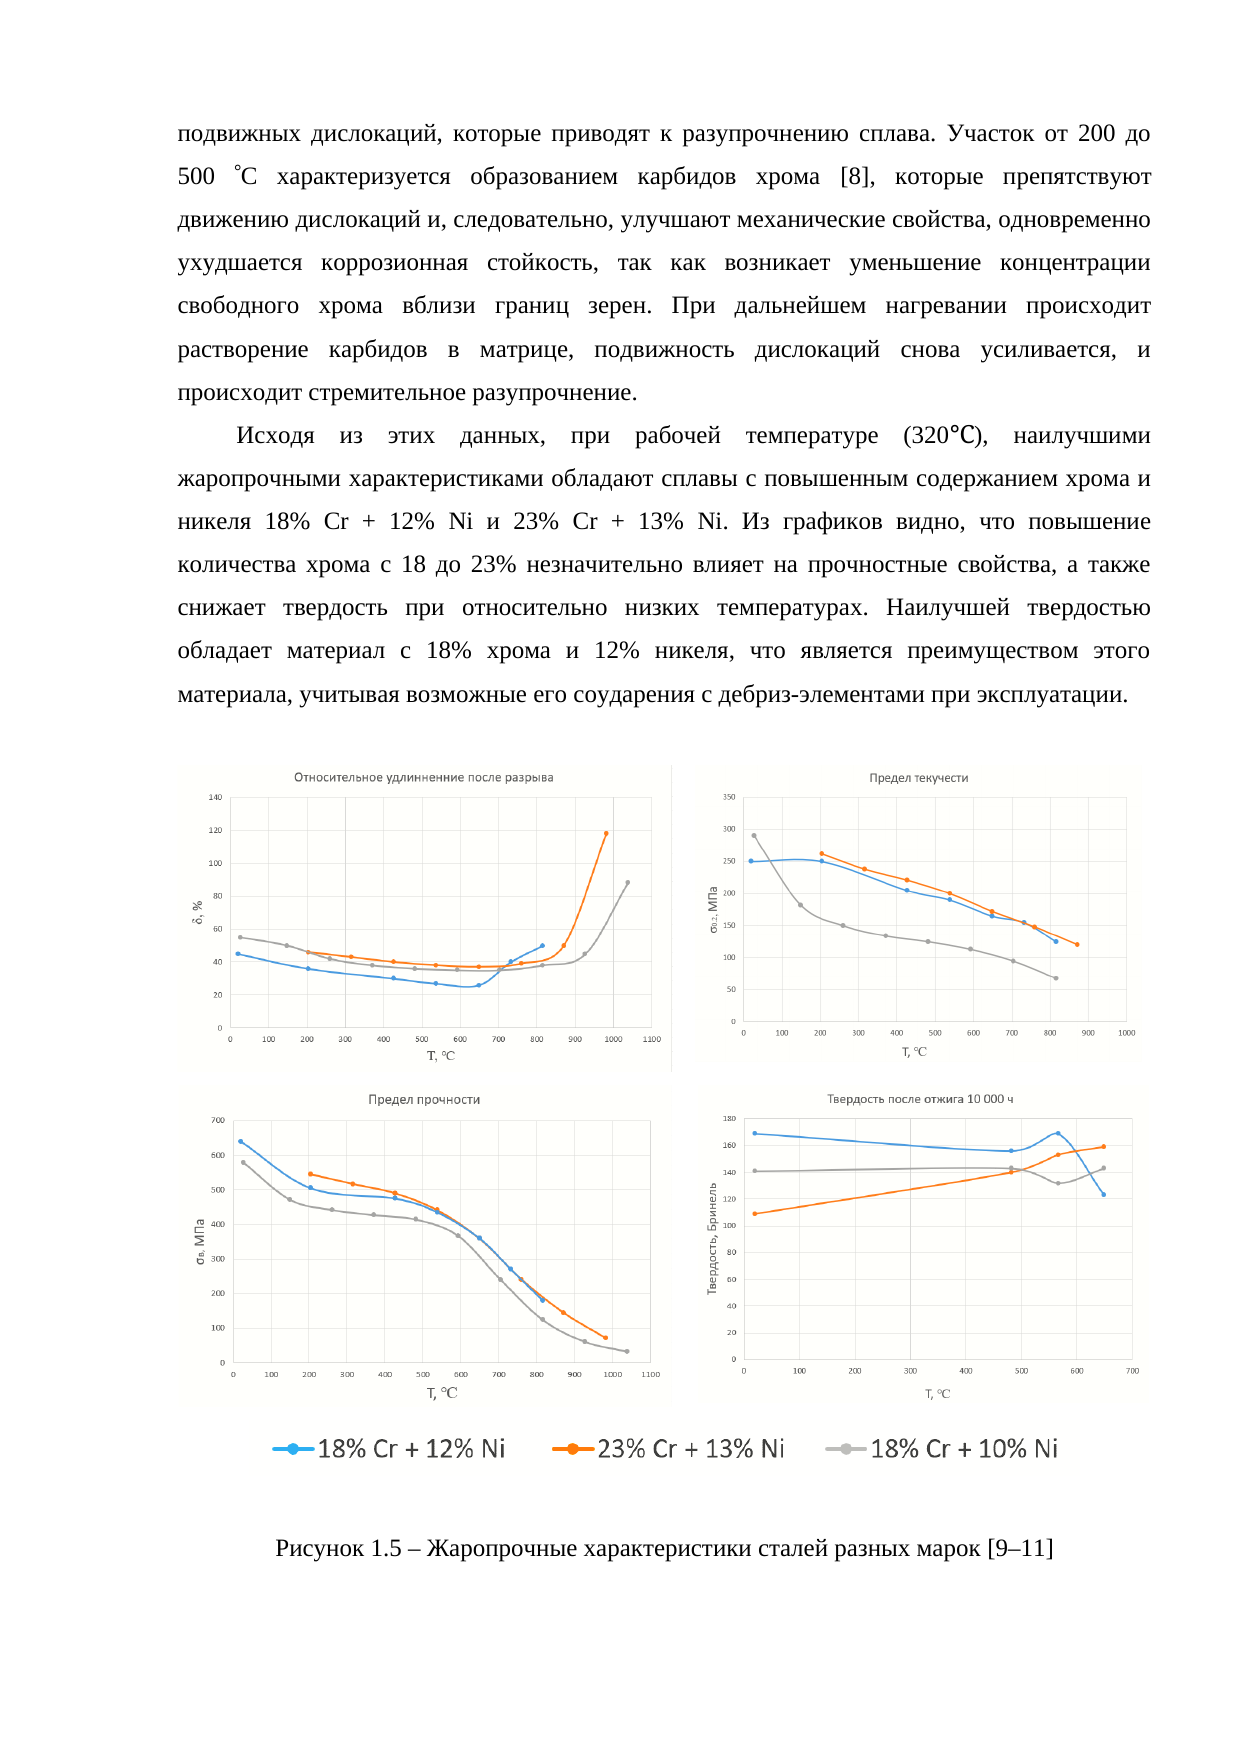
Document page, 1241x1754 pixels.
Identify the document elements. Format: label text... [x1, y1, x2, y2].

picture [695, 765, 1142, 1062]
table_cell [684, 1086, 1163, 1421]
table_cell [166, 1421, 1163, 1490]
text Рисунок 1.5 – Жаропрочные характеристики сталей разных марок [9–11] [177, 1533, 1152, 1562]
table_header [166, 765, 684, 1086]
picture [697, 1085, 1149, 1403]
table_header [684, 765, 1163, 1086]
picture [249, 1420, 1080, 1476]
picture [177, 765, 673, 1072]
text Исходя из этих данных, при рабочей температуре (320℃), наилучшими жаропрочными характеристиками обладают сплавы с повышенным содержанием хрома и никеля 18% Cr + 12% Ni и 23% Cr + 13% Ni. Из графиков видно, что повышение количества хрома с 18 до 23% незначительно влияет на прочностные свойства, а также снижает твердость при относительно низких температурах. Наилучшей твердостью обладает материал с 18% хрома и 12% никеля, что является преимуществом этого материала, учитывая возможные его соударения с дебриз-элементами при эксплуатации. [177, 420, 1152, 707]
table_cell [166, 1086, 684, 1421]
picture [178, 1085, 672, 1407]
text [177, 118, 1152, 406]
